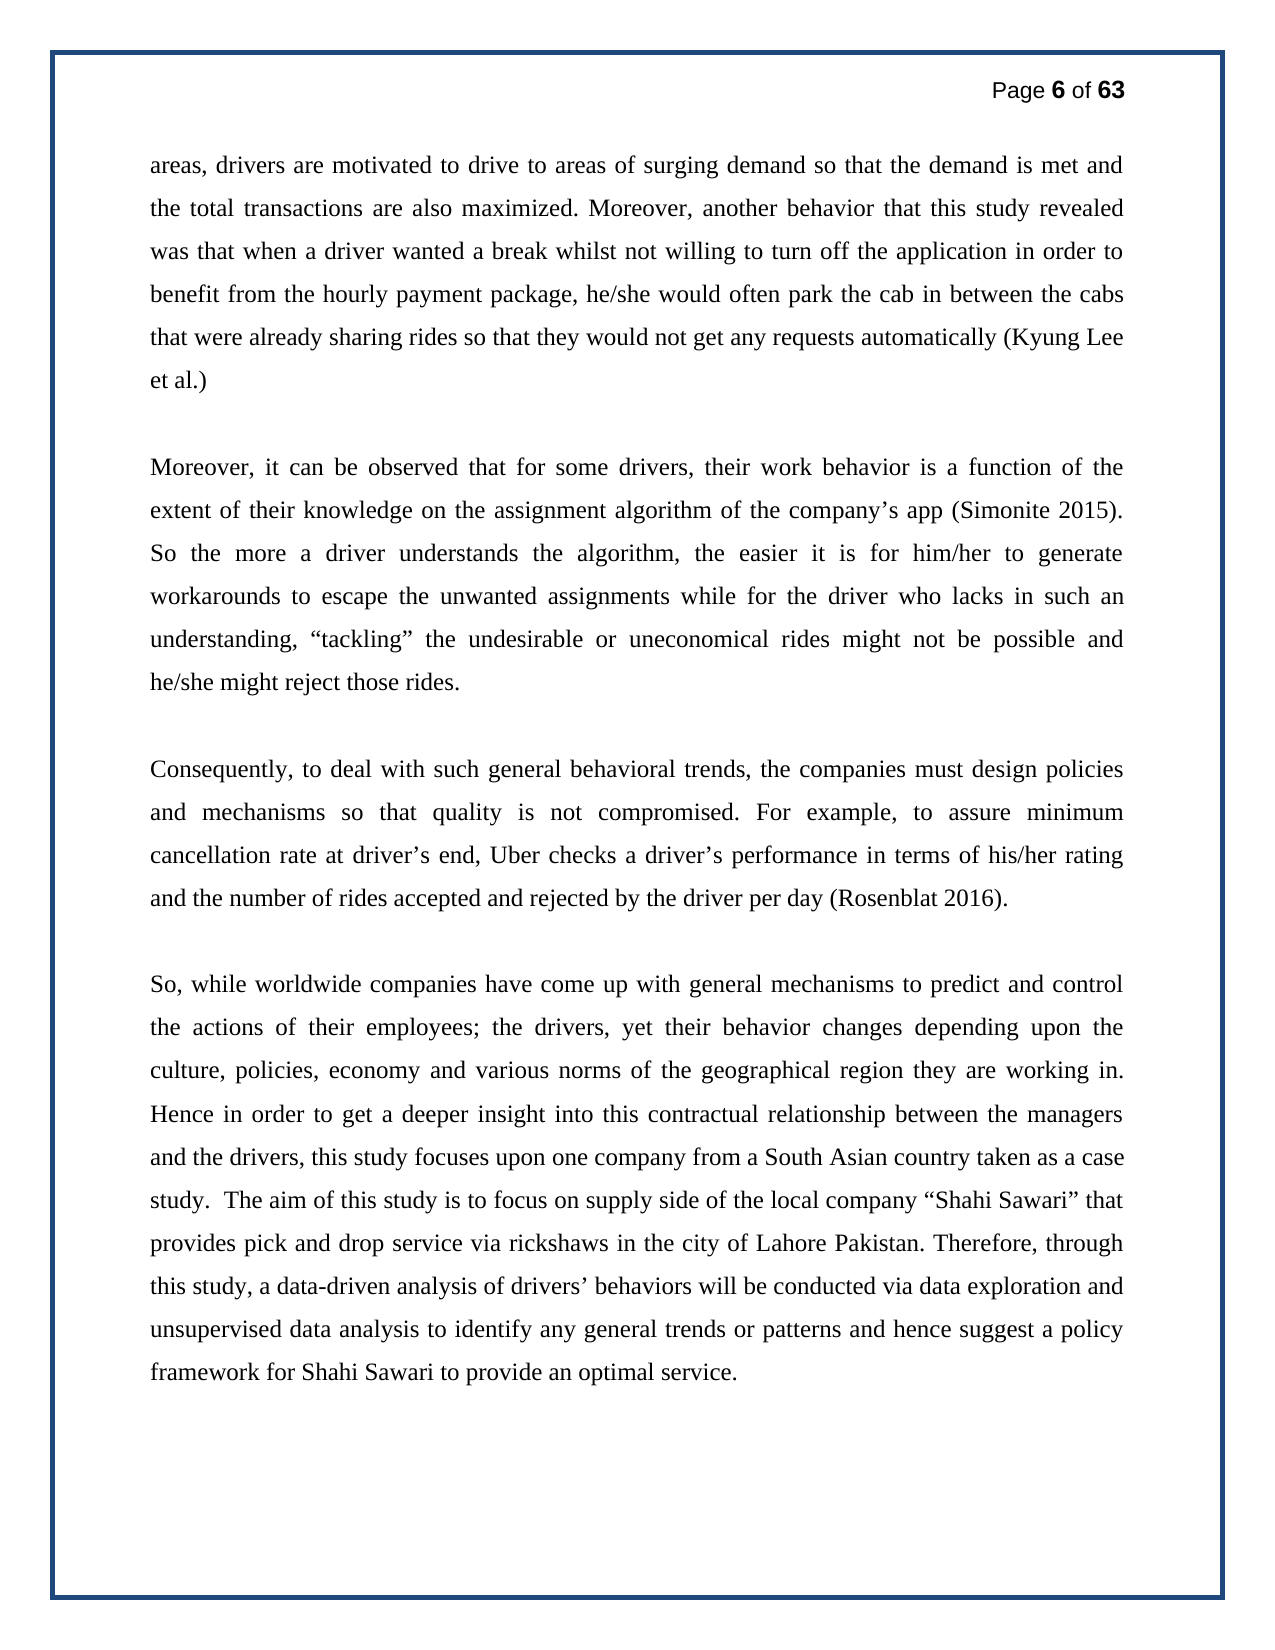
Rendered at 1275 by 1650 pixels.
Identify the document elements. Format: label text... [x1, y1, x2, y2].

text Consequently, to deal with such general behavioral trends, the companies must design policies and mechanisms so that quality is not compromised. For example, to assure minimum cancellation rate at driver’s end, Uber checks a driver’s performance in terms of his/her rating and the number of rides accepted and rejected by the driver per day (Rosenblat 2016). [150, 754, 1125, 912]
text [150, 150, 1125, 394]
text Moreover, it can be observed that for some drivers, their work behavior is a function of the extent of their knowledge on the assignment algorithm of the company’s app (Simonite 2015). So the more a driver understands the algorithm, the easier it is for him/her to generate workarounds to escape the unwanted assignments while for the driver who lacks in such an understanding, “tackling” the undesirable or uneconomical rides might not be possible and he/she might reject those rides. [150, 452, 1125, 696]
text So, while worldwide companies have come up with general mechanisms to predict and control the actions of their employees; the drivers, yet their behavior changes depending upon the culture, policies, economy and various norms of the geographical region they are working in. Hence in order to get a deeper insight into this contractual relationship between the managers and the drivers, this study focuses upon one company from a South Asian country taken as a case study. The aim of this study is to focus on supply side of the local company “Shahi Sawari” that provides pick and drop service via rickshaws in the city of Lahore Pakistan. Therefore, through this study, a data-driven analysis of drivers’ behaviors will be conducted via data exploration and unsupervised data analysis to identify any general trends or patterns and hence suggest a policy framework for Shahi Sawari to provide an optimal service. [150, 969, 1125, 1386]
